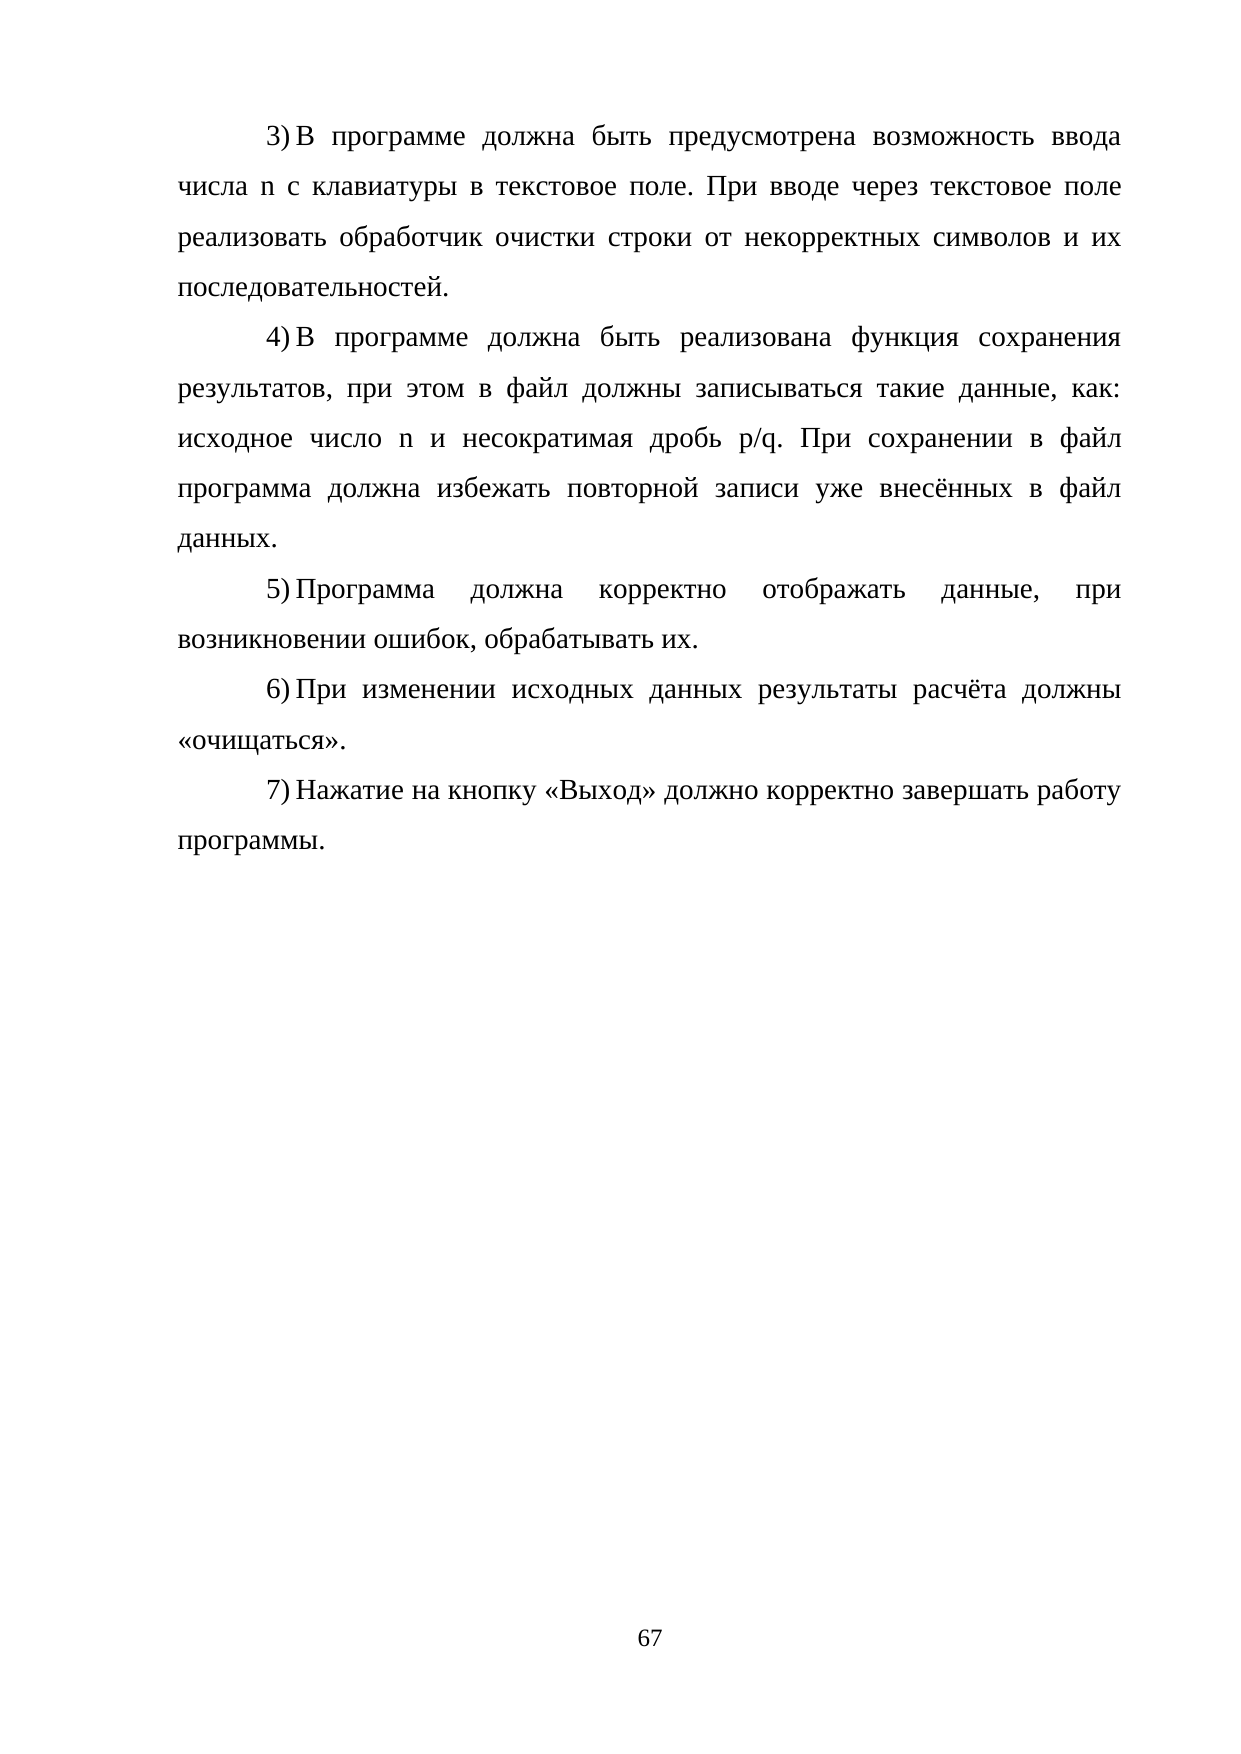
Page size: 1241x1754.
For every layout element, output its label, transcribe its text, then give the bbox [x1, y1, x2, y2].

list Программа должна корректно отображать данные, при возникновении ошибок, обрабатывать их. [177, 571, 1122, 655]
list В программе должна быть реализована функция сохранения результатов, при этом в файл должны записываться такие данные, как: исходное число n и несократимая дробь p/q. При сохранении в файл программа должна избежать повторной записи уже внесённых в файл данных. [177, 319, 1122, 554]
list При изменении исходных данных результаты расчёта должны «очищаться». [177, 672, 1122, 755]
list В программе должна быть предусмотрена возможность ввода числа n с клавиатуры в текстовое поле. При вводе через текстовое поле реализовать обработчик очистки строки от некорректных символов и их последовательностей. [177, 118, 1122, 303]
list Нажатие на кнопку «Выход» должно корректно завершать работу программы. [177, 772, 1122, 856]
